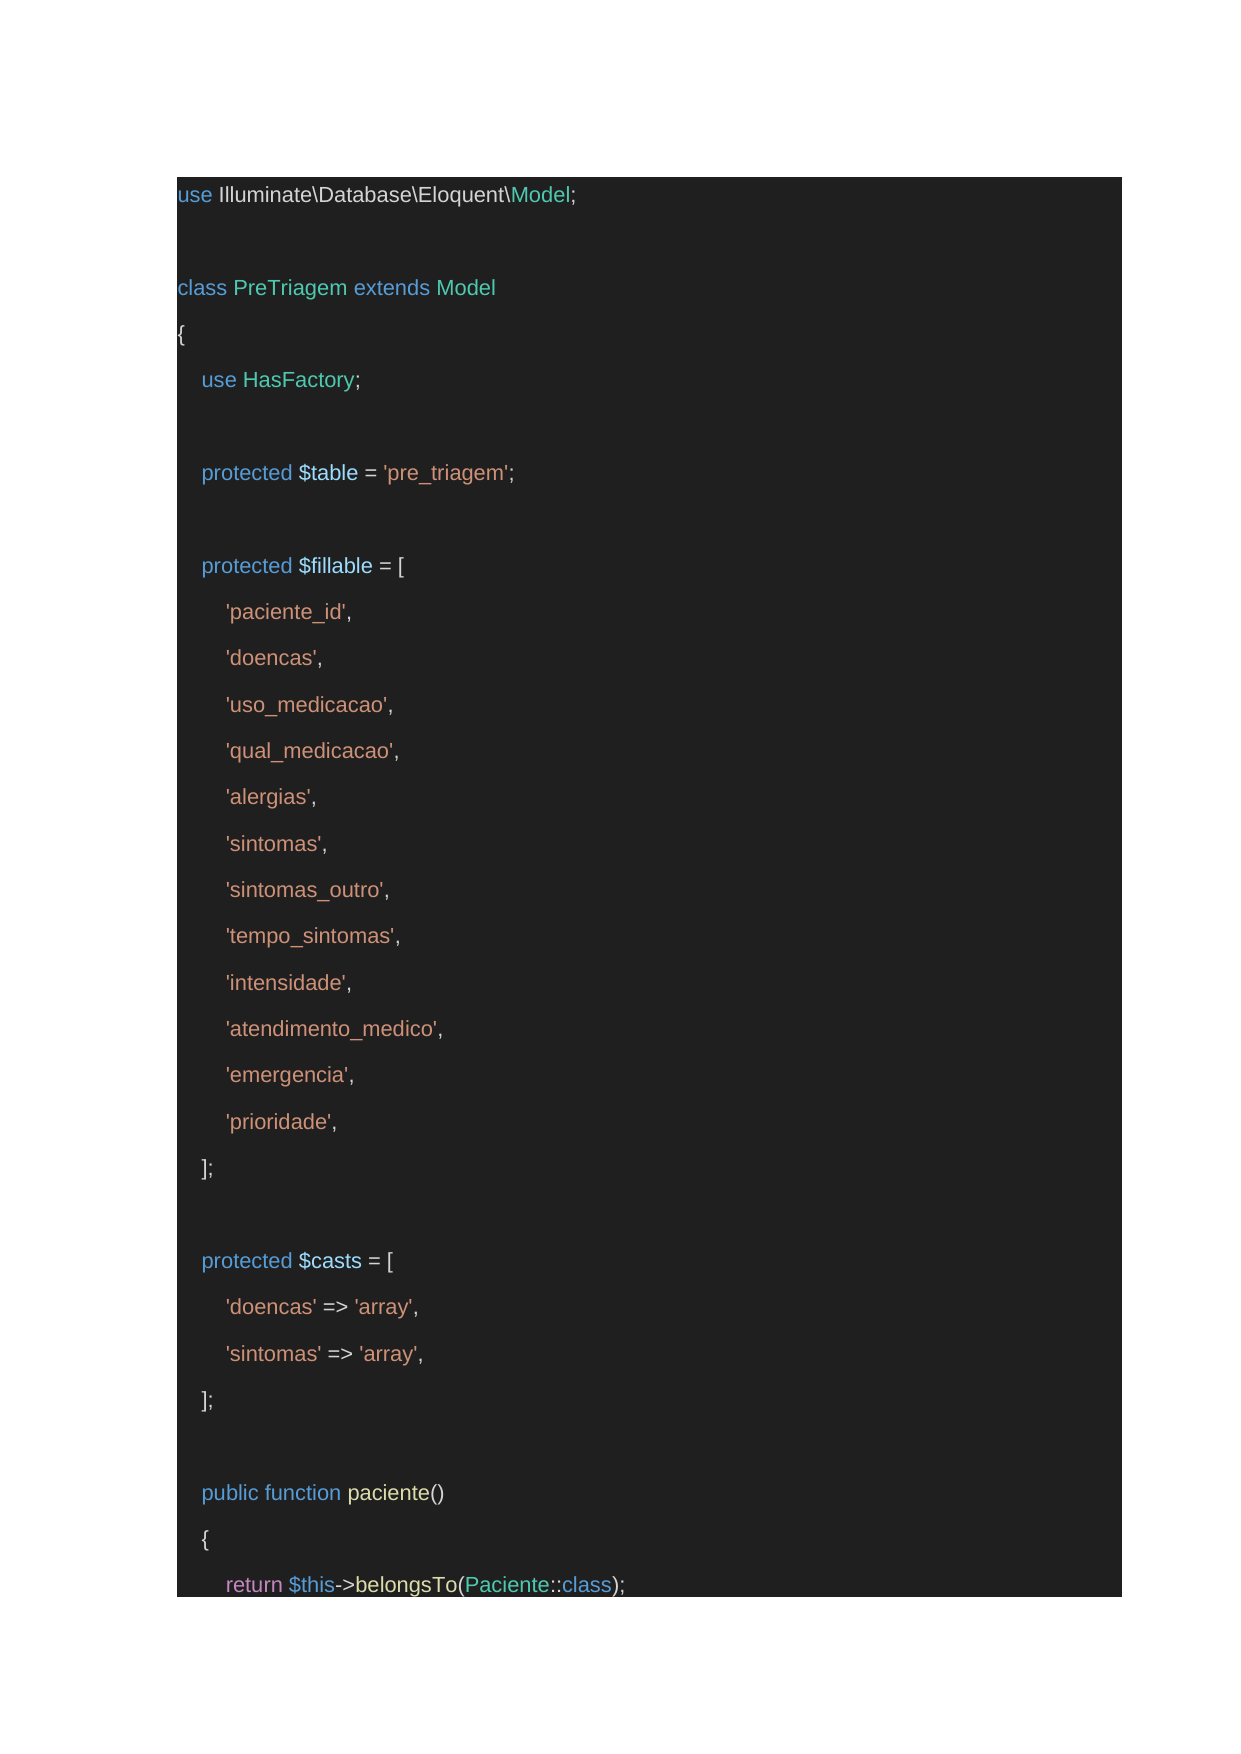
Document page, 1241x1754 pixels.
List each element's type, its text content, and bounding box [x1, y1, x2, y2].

text 'emergencia', [177, 1058, 1122, 1088]
text 'sintomas', [177, 826, 1122, 856]
text 'qual_medicacao', [177, 733, 1122, 763]
text { [177, 1521, 1122, 1551]
text 'doencas', [177, 641, 1122, 670]
text protected $fillable = [ [177, 548, 1122, 578]
text 'atendimento_medico', [177, 1012, 1122, 1041]
text ]; [177, 1382, 1122, 1412]
text 'sintomas' => 'array', [177, 1336, 1122, 1366]
text protected $table = 'pre_triagem'; [177, 455, 1122, 485]
text 'intensidade', [177, 965, 1122, 995]
text { [177, 316, 1122, 346]
text 'sintomas_outro', [177, 872, 1122, 902]
text protected $casts = [ [177, 1243, 1122, 1273]
text 'prioridade', [177, 1104, 1122, 1134]
text ]; [177, 1151, 1122, 1180]
text use Illuminate\Database\Eloquent\Model; [177, 177, 1122, 207]
text 'paciente_id', [177, 594, 1122, 624]
text 'doencas' => 'array', [177, 1290, 1122, 1319]
text return $this->belongsTo(Paciente::class); [177, 1568, 1122, 1597]
text public function paciente() [177, 1475, 1122, 1505]
text class PreTriagem extends Model [177, 270, 1122, 299]
text 'alergias', [177, 780, 1122, 809]
text 'tempo_sintomas', [177, 919, 1122, 948]
text use HasFactory; [177, 363, 1122, 392]
text 'uso_medicacao', [177, 687, 1122, 717]
